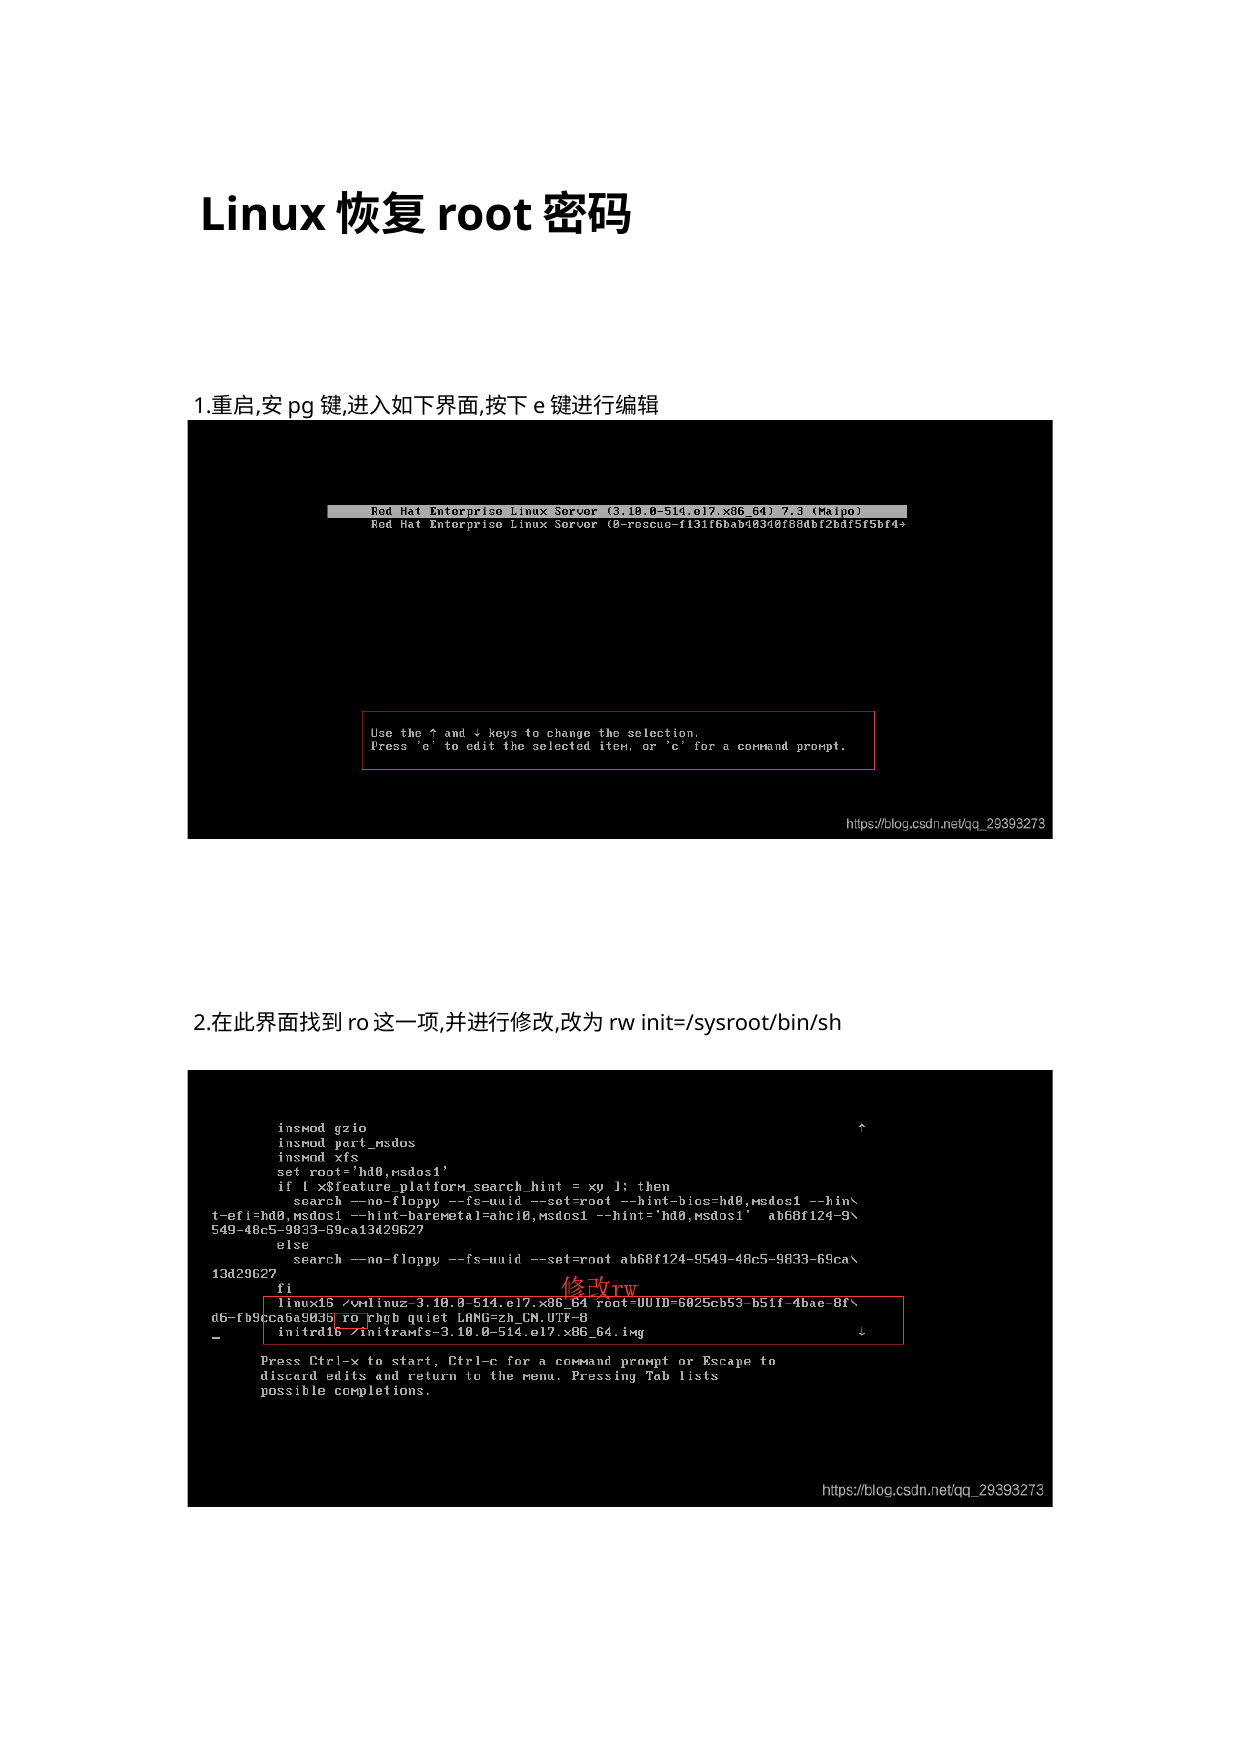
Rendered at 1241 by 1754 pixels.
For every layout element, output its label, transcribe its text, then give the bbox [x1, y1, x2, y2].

picture [187, 1070, 1053, 1507]
text 2.在此界面找到ro这一项,并进行修改,改为 rw init=/sysroot/bin/sh [187, 1005, 1053, 1038]
text 1.重启,安pg 键,进入如下界面,按下e键进行编辑 [187, 388, 1053, 420]
subtitle Linux恢复root密码 [187, 162, 1053, 259]
picture [187, 420, 1053, 839]
